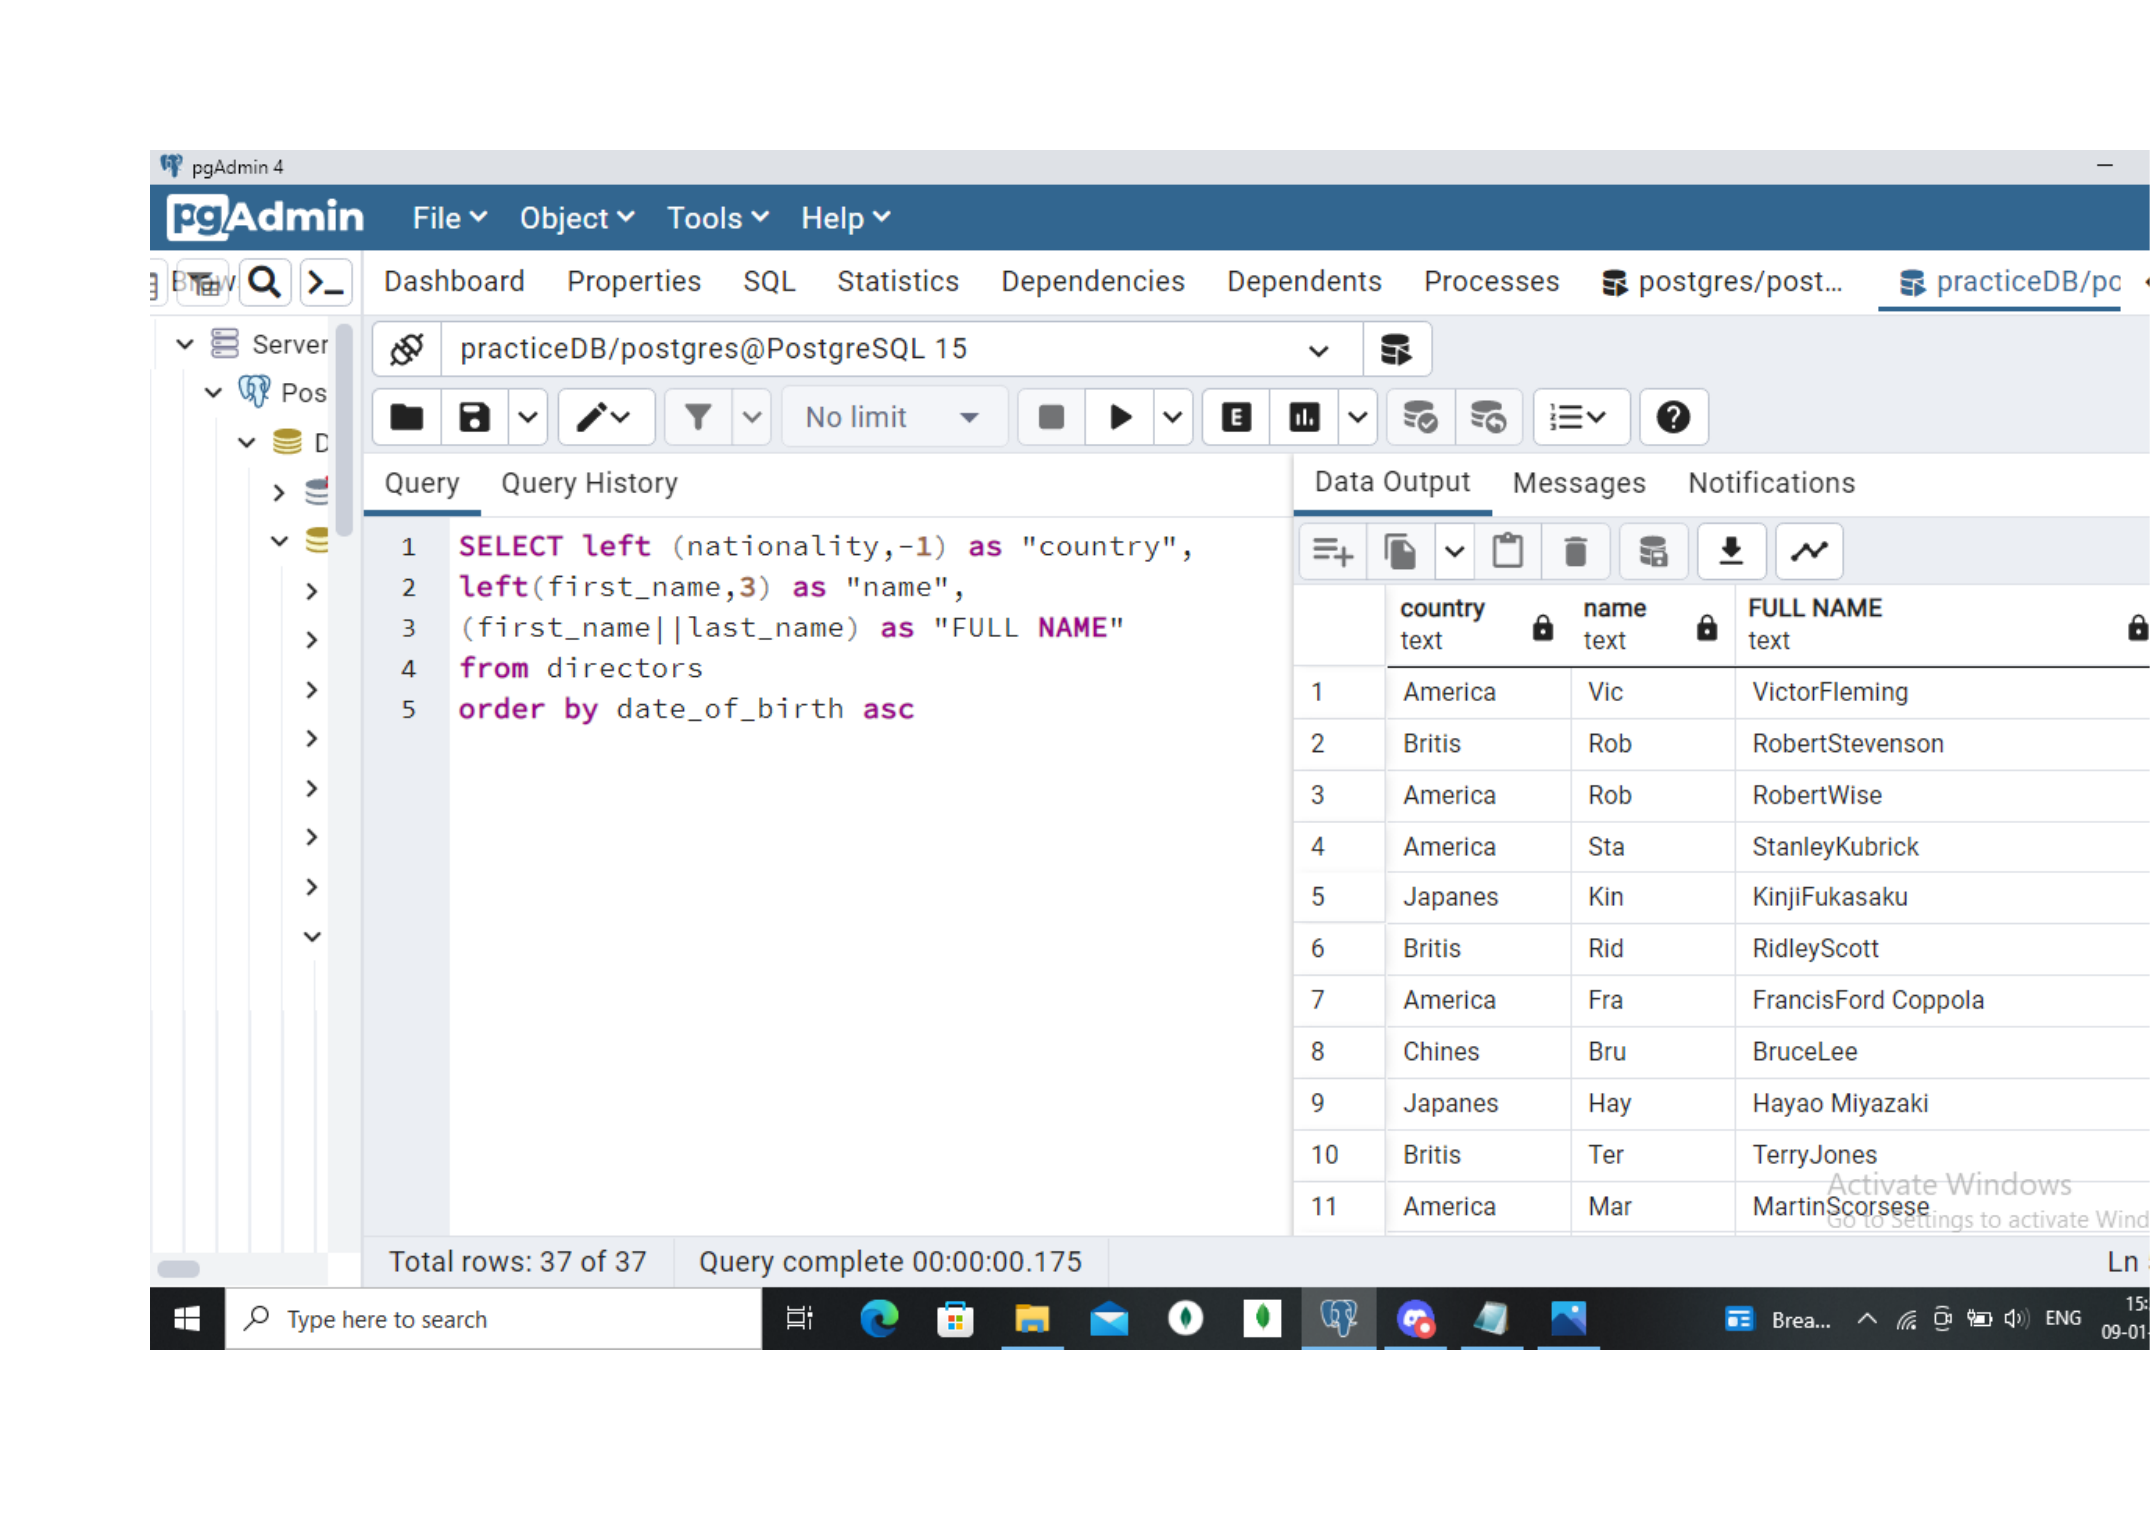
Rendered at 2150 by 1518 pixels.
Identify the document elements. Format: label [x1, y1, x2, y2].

picture [150, 150, 2150, 1350]
